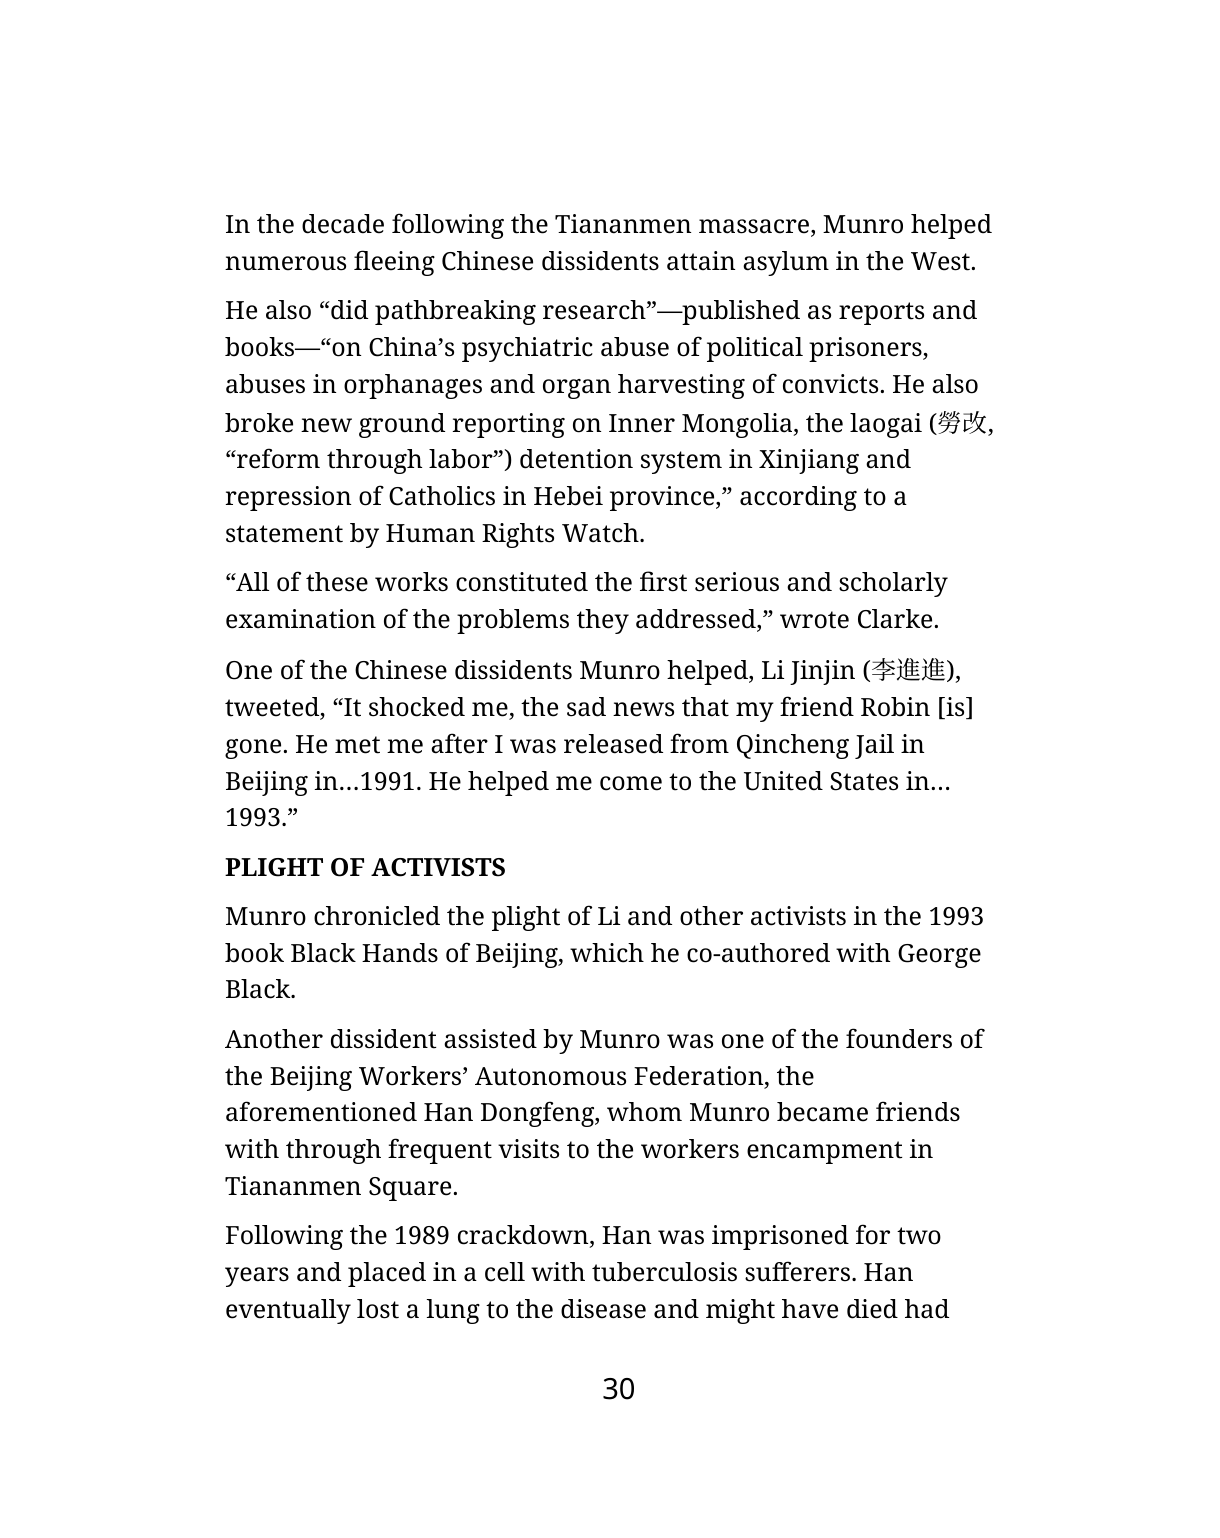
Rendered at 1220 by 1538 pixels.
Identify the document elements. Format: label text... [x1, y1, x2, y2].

text Another dissident assisted by Munro was one of the founders of the Beijing Workers’ Autonomous Federation, the aforementioned Han Dongfeng, whom Munro became friends with through frequent visits to the workers encampment in Tiananmen Square. [225, 1021, 1012, 1203]
text Munro chronicled the plight of Li and other activists in the 1993 book Black Hands of Beijing, which he co-authored with George Black. [225, 899, 1012, 1006]
text PLIGHT OF ACTIVISTS [225, 849, 1012, 883]
text One of the Chinese dissidents Munro helped, Li Jinjin (李進進), tweeted, “It shocked me, the sad news that my friend Robin [is] gone. He met me after I was released from Qincheng Jail in Beijing in…1991. He helped me come to the United States in…1993.” [225, 651, 1012, 834]
text He also “did pathbreaking research”—published as reports and books—“on China’s psychiatric abuse of political prisoners, abuses in orphanages and organ harvesting of convicts. He also broke new ground reporting on Inner Mongolia, the laogai (勞改, “reform through labor”) detention system in Xinjiang and repression of Catholics in Hebei province,” according to a statement by Human Rights Watch. [225, 293, 1012, 550]
text “All of these works constituted the first serious and scholarly examination of the problems they addressed,” wrote Clarke. [225, 565, 1012, 636]
text In the decade following the Tiananmen massacre, Munro helped numerous fleeing Chinese dissidents attain asylum in the West. [225, 207, 1012, 278]
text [225, 1218, 1012, 1325]
